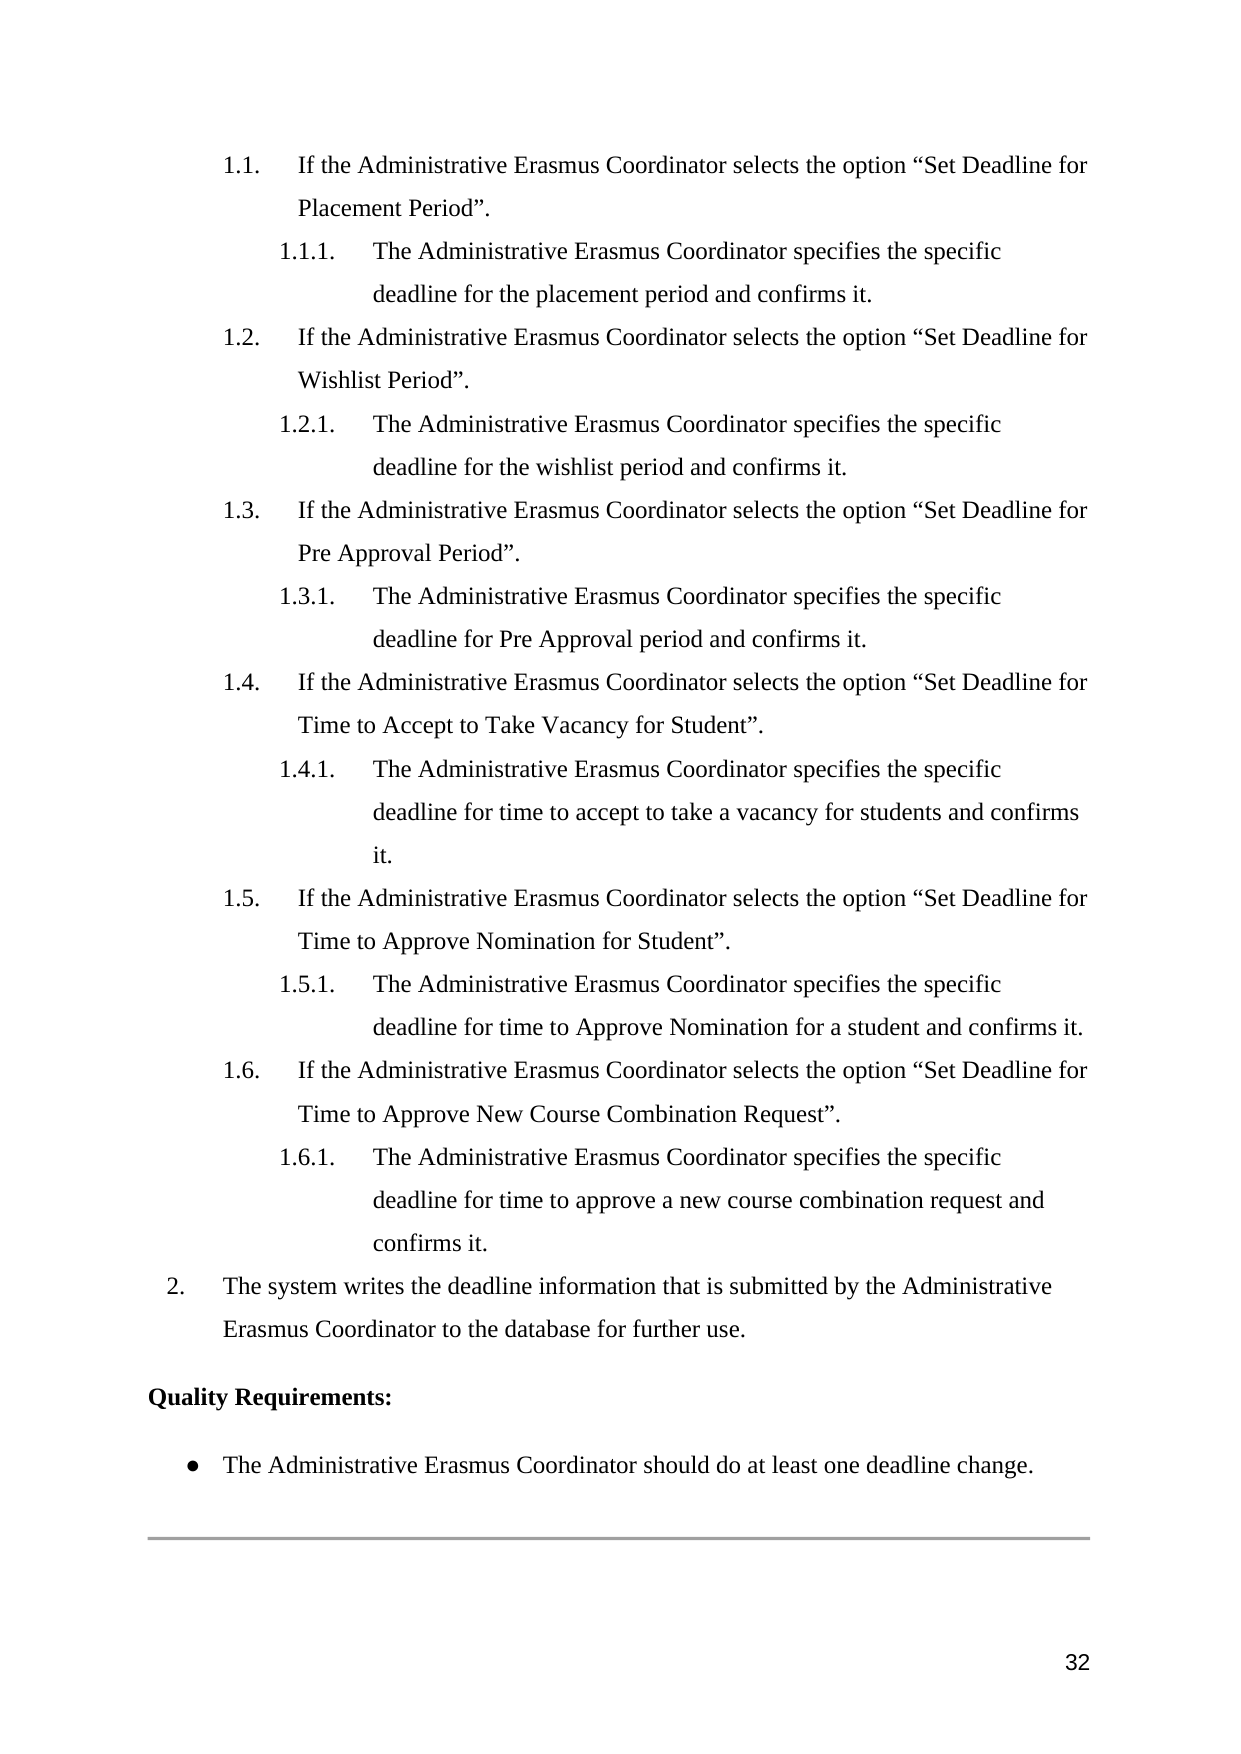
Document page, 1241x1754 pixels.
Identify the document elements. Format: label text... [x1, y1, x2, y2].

list The Administrative Erasmus Coordinator should do at least one deadline change. [185, 1451, 1090, 1479]
list If the Administrative Erasmus Coordinator selects the option “Set Deadline for Wishlist Period”. [260, 322, 1090, 394]
list The Administrative Erasmus Coordinator specifies the specific deadline for time to accept to take a vacancy for students and confirms it. [335, 754, 1090, 869]
list The Administrative Erasmus Coordinator specifies the specific deadline for time to Approve Nomination for a student and confirms it. [335, 969, 1090, 1041]
list The system writes the deadline information that is submitted by the Administrative Erasmus Coordinator to the database for further use. [185, 1271, 1090, 1343]
list The Administrative Erasmus Coordinator specifies the specific deadline for the placement period and confirms it. [335, 236, 1090, 308]
list If the Administrative Erasmus Coordinator selects the option “Set Deadline for Time to Approve New Course Combination Request”. [260, 1056, 1090, 1127]
list If the Administrative Erasmus Coordinator selects the option “Set Deadline for Placement Period”. [260, 150, 1090, 222]
list The Administrative Erasmus Coordinator specifies the specific deadline for the wishlist period and confirms it. [335, 409, 1090, 481]
list The Administrative Erasmus Coordinator specifies the specific deadline for Pre Approval period and confirms it. [335, 581, 1090, 653]
list If the Administrative Erasmus Coordinator selects the option “Set Deadline for Pre Approval Period”. [260, 495, 1090, 567]
list If the Administrative Erasmus Coordinator selects the option “Set Deadline for Time to Approve Nomination for Student”. [260, 883, 1090, 955]
list The Administrative Erasmus Coordinator specifies the specific deadline for time to approve a new course combination request and confirms it. [335, 1142, 1090, 1257]
text Quality Requirements: [148, 1382, 1090, 1411]
list If the Administrative Erasmus Coordinator selects the option “Set Deadline for Time to Accept to Take Vacancy for Student”. [260, 667, 1090, 739]
